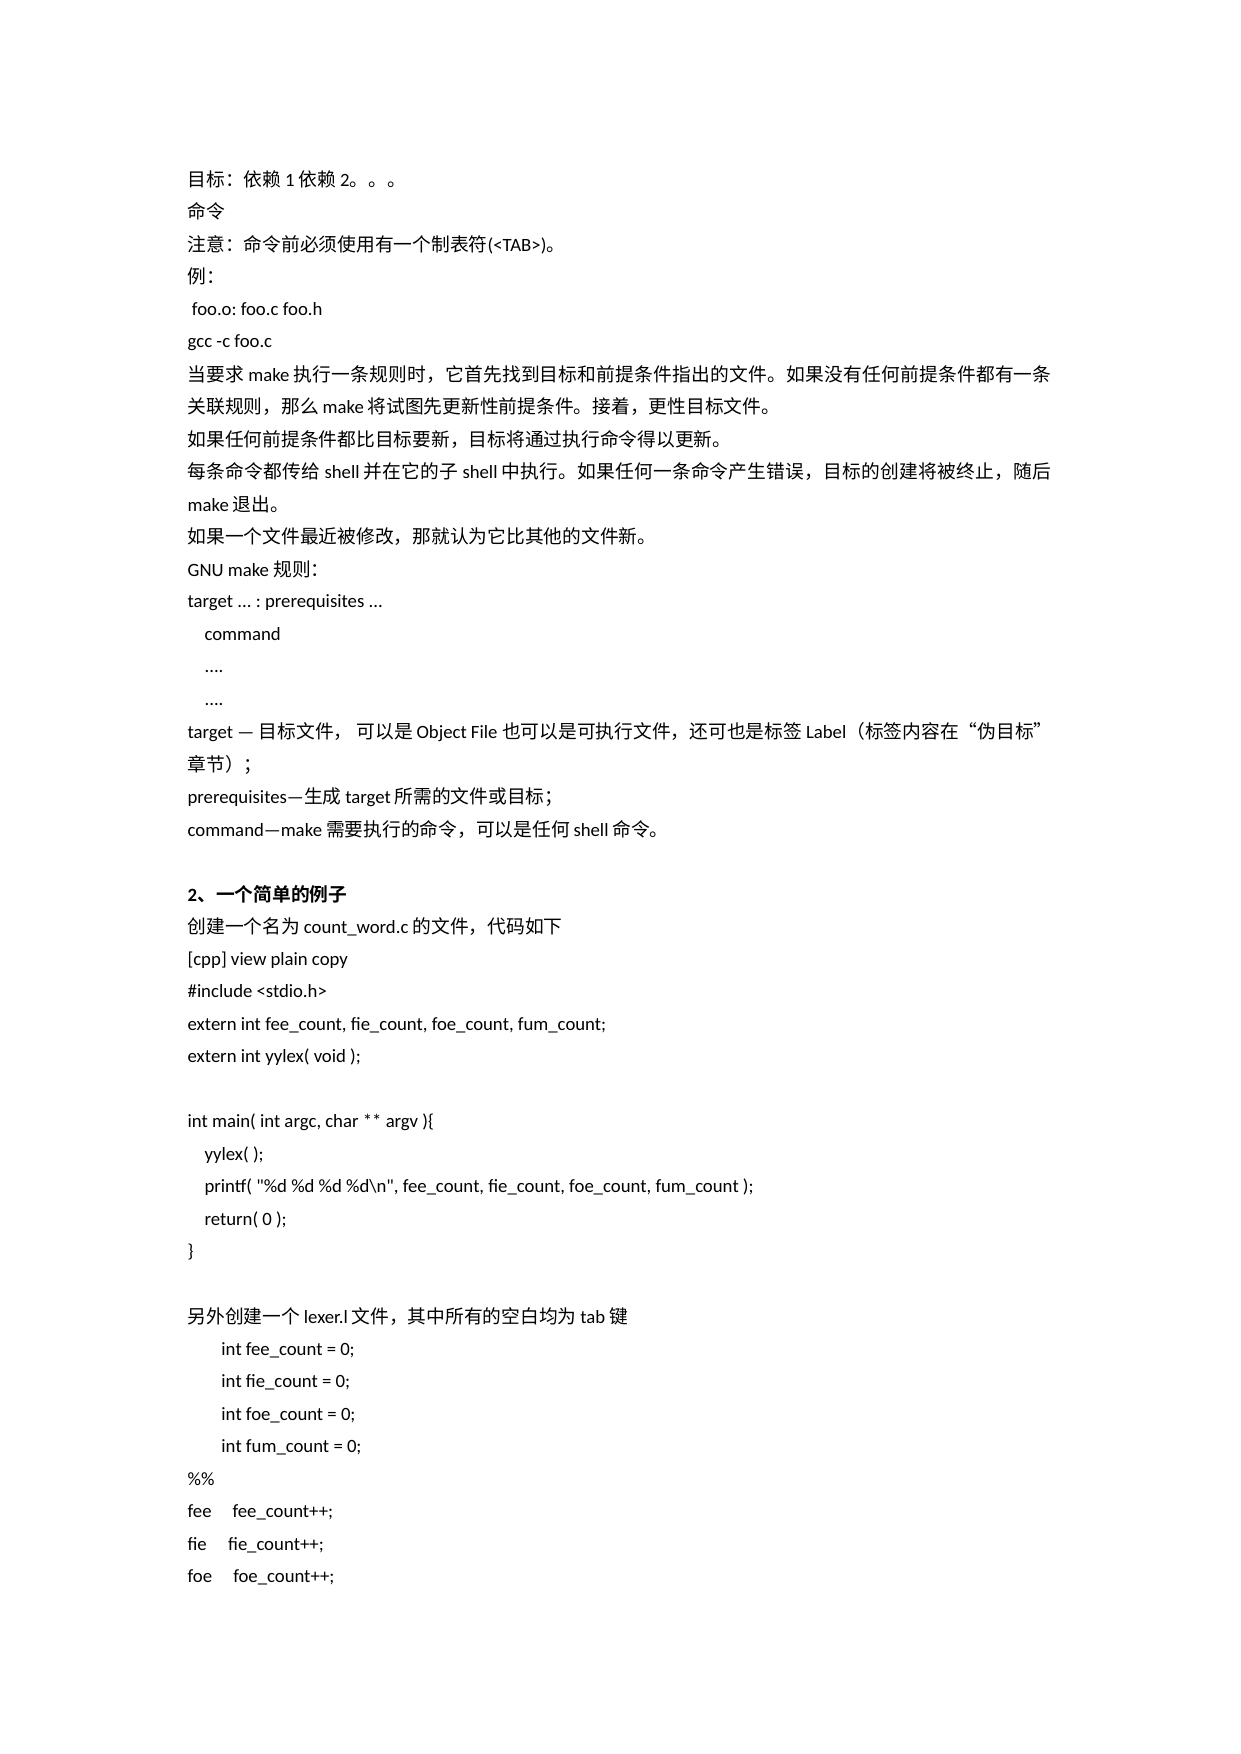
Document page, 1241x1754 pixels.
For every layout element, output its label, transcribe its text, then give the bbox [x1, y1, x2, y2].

text gcc -c foo.c [187, 324, 1053, 357]
text 创建一个名为count_word.c的文件，代码如下 [187, 909, 1053, 942]
text 如果任何前提条件都比目标要新，目标将通过执行命令得以更新。 [187, 422, 1053, 454]
text [cpp] view plain copy [187, 942, 1053, 974]
text fee fee_count++; [187, 1494, 1053, 1527]
text 另外创建一个lexer.l文件，其中所有的空白均为tab键 [187, 1299, 1053, 1332]
text command—make需要执行的命令，可以是任何shell命令。 [187, 812, 1053, 844]
text 当要求make执行一条规则时，它首先找到目标和前提条件指出的文件。如果没有任何前提条件都有一条关联规则，那么make将试图先更新性前提条件。接着，更性目标文件。 [187, 357, 1053, 422]
text target ... : prerequisites ... [187, 584, 1053, 617]
text extern int fee_count, fie_count, foe_count, fum_count; [187, 1007, 1053, 1039]
text command [187, 617, 1053, 649]
text 每条命令都传给shell并在它的子shell中执行。如果任何一条命令产生错误，目标的创建将被终止，随后make退出。 [187, 454, 1053, 519]
text int foe_count = 0; [187, 1397, 1053, 1429]
text 命令 [187, 194, 1053, 227]
text int fum_count = 0; [187, 1429, 1053, 1462]
text int fee_count = 0; [187, 1332, 1053, 1364]
text return( 0 ); [187, 1202, 1053, 1234]
text int fie_count = 0; [187, 1364, 1053, 1397]
text target — 目标文件， 可以是Object File 也可以是可执行文件，还可也是标签Label（标签内容在“伪目标”章节）； [187, 714, 1053, 779]
text #include <stdio.h> [187, 974, 1053, 1007]
text fie fie_count++; [187, 1527, 1053, 1559]
text .... [187, 682, 1053, 714]
text .... [187, 649, 1053, 682]
text 注意：命令前必须使用有一个制表符(<TAB>)。 [187, 227, 1053, 259]
text 例： [187, 259, 1053, 292]
text 2、一个简单的例子 [187, 877, 1053, 909]
text yylex( ); [187, 1137, 1053, 1169]
text int main( int argc, char ** argv ){ [187, 1104, 1053, 1137]
text 如果一个文件最近被修改，那就认为它比其他的文件新。 [187, 519, 1053, 552]
text } [187, 1234, 1053, 1267]
text foo.o: foo.c foo.h [187, 292, 1053, 324]
text GNU make 规则： [187, 552, 1053, 584]
text 目标：依赖1 依赖2。。。 [187, 162, 1053, 194]
text extern int yylex( void ); [187, 1039, 1053, 1072]
text prerequisites—生成target所需的文件或目标； [187, 779, 1053, 812]
text foe foe_count++; [187, 1559, 1053, 1592]
text printf( "%d %d %d %d\n", fee_count, fie_count, foe_count, fum_count ); [187, 1169, 1053, 1202]
text %% [187, 1462, 1053, 1494]
